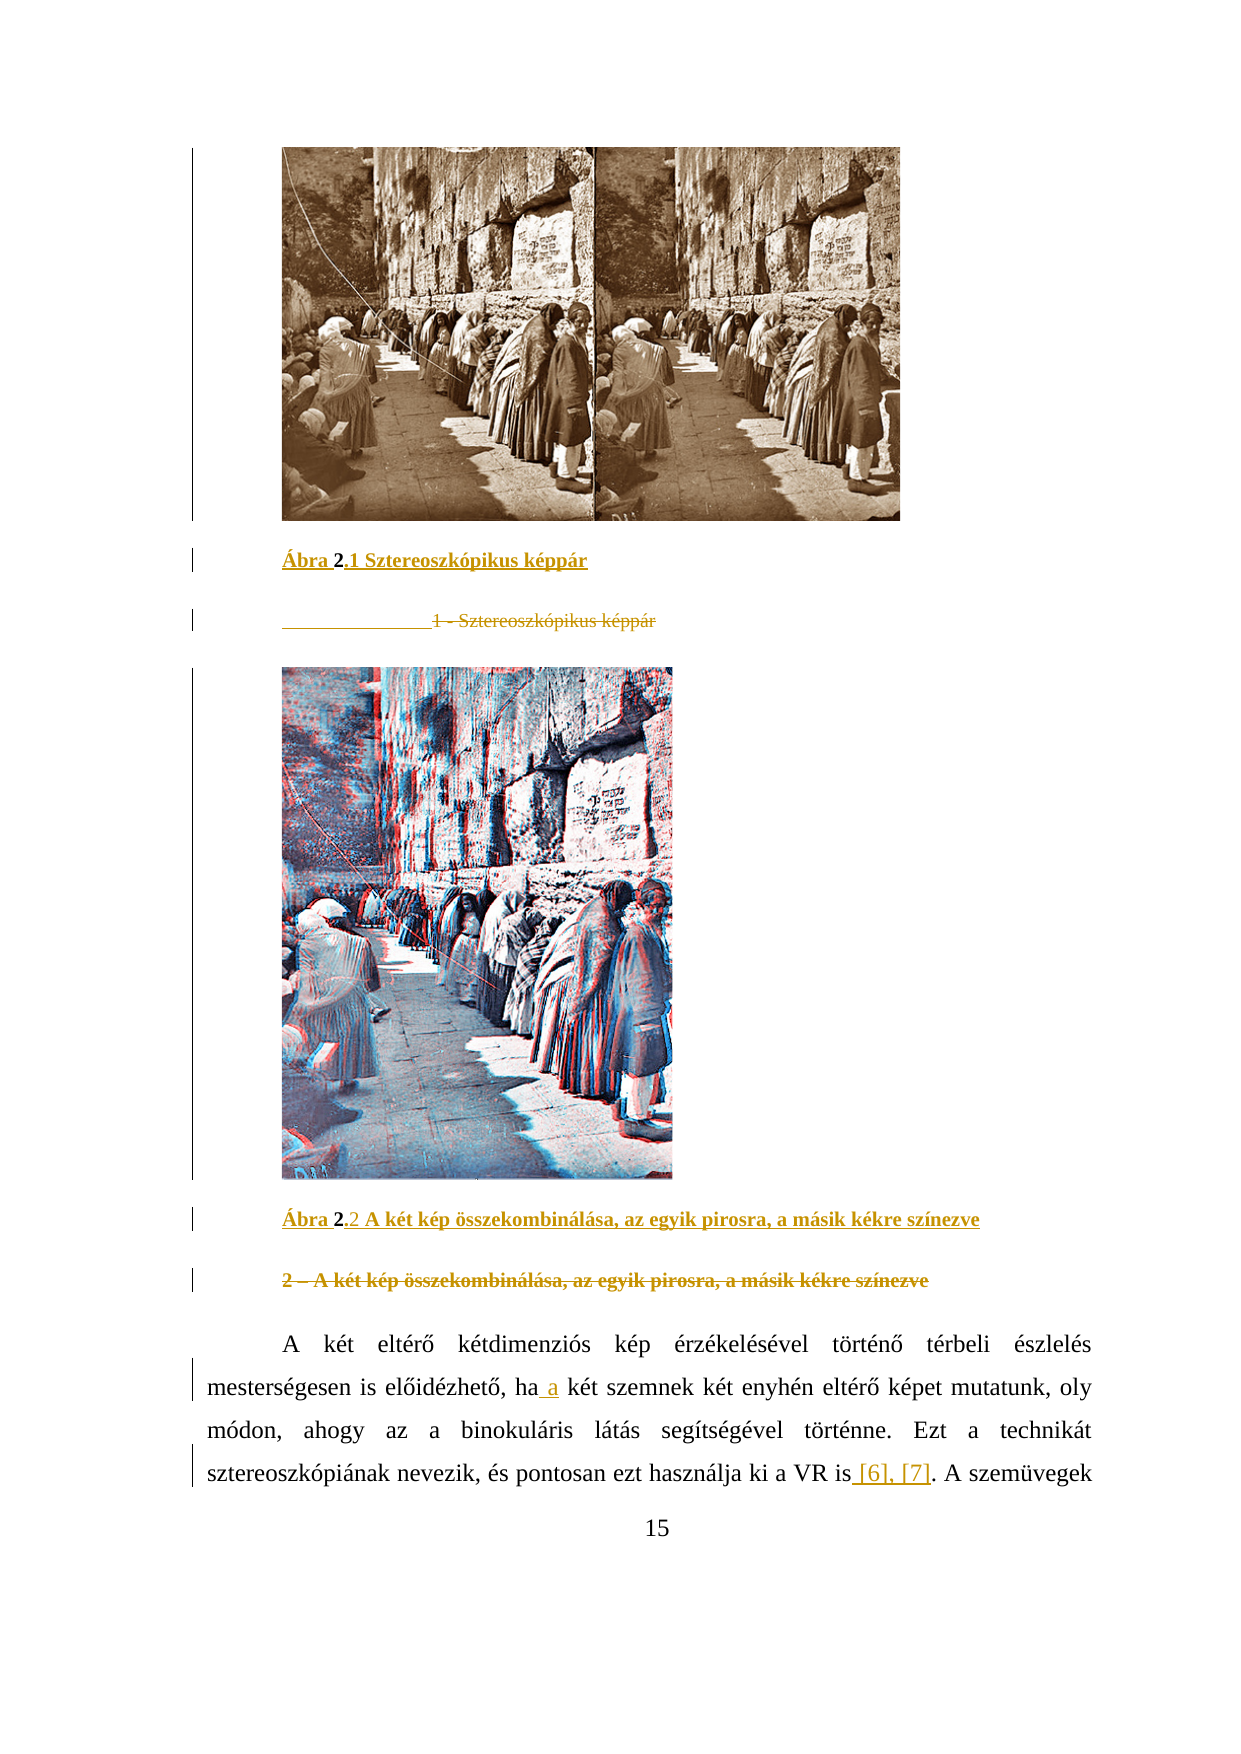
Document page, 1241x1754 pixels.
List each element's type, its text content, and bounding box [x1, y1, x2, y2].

text 2 [207, 547, 1092, 572]
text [207, 1329, 1092, 1487]
picture [281, 147, 901, 521]
text 2 [207, 1207, 1092, 1231]
picture [281, 667, 673, 1180]
